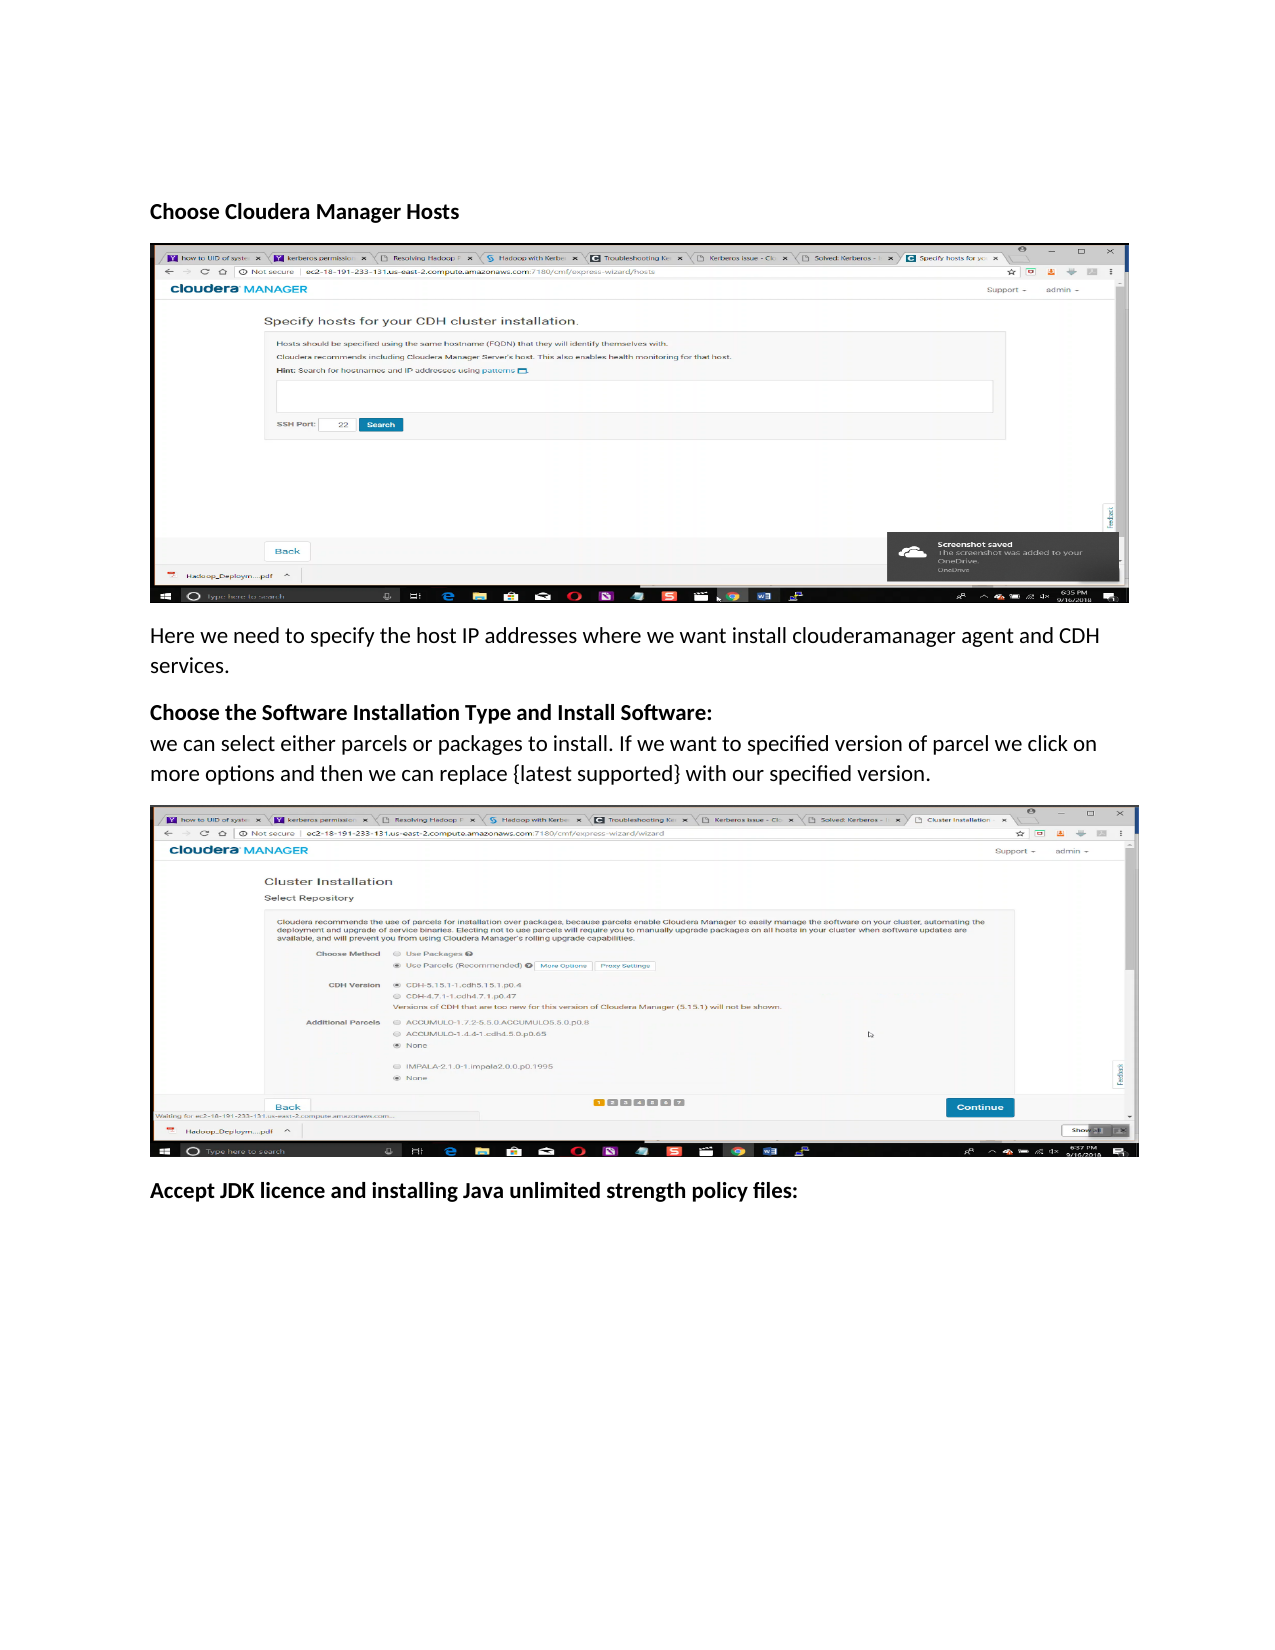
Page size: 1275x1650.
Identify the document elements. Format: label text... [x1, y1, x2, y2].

picture [150, 805, 1139, 1157]
text Choose Cloudera Manager Hosts [150, 197, 1125, 225]
picture [150, 243, 1129, 603]
text Accept JDK licence and installing Java unlimited strength policy files: [150, 1176, 1125, 1204]
text Choose the Software Installation Type and Install Software: we can select either parcels or packages to install. If we want to specified version of parcel we click on more options and then we can replace {latest supported} with our specified version. [150, 698, 1125, 787]
text Here we need to specify the host IP addresses where we want install clouderamanager agent and CDH services. [150, 621, 1125, 679]
